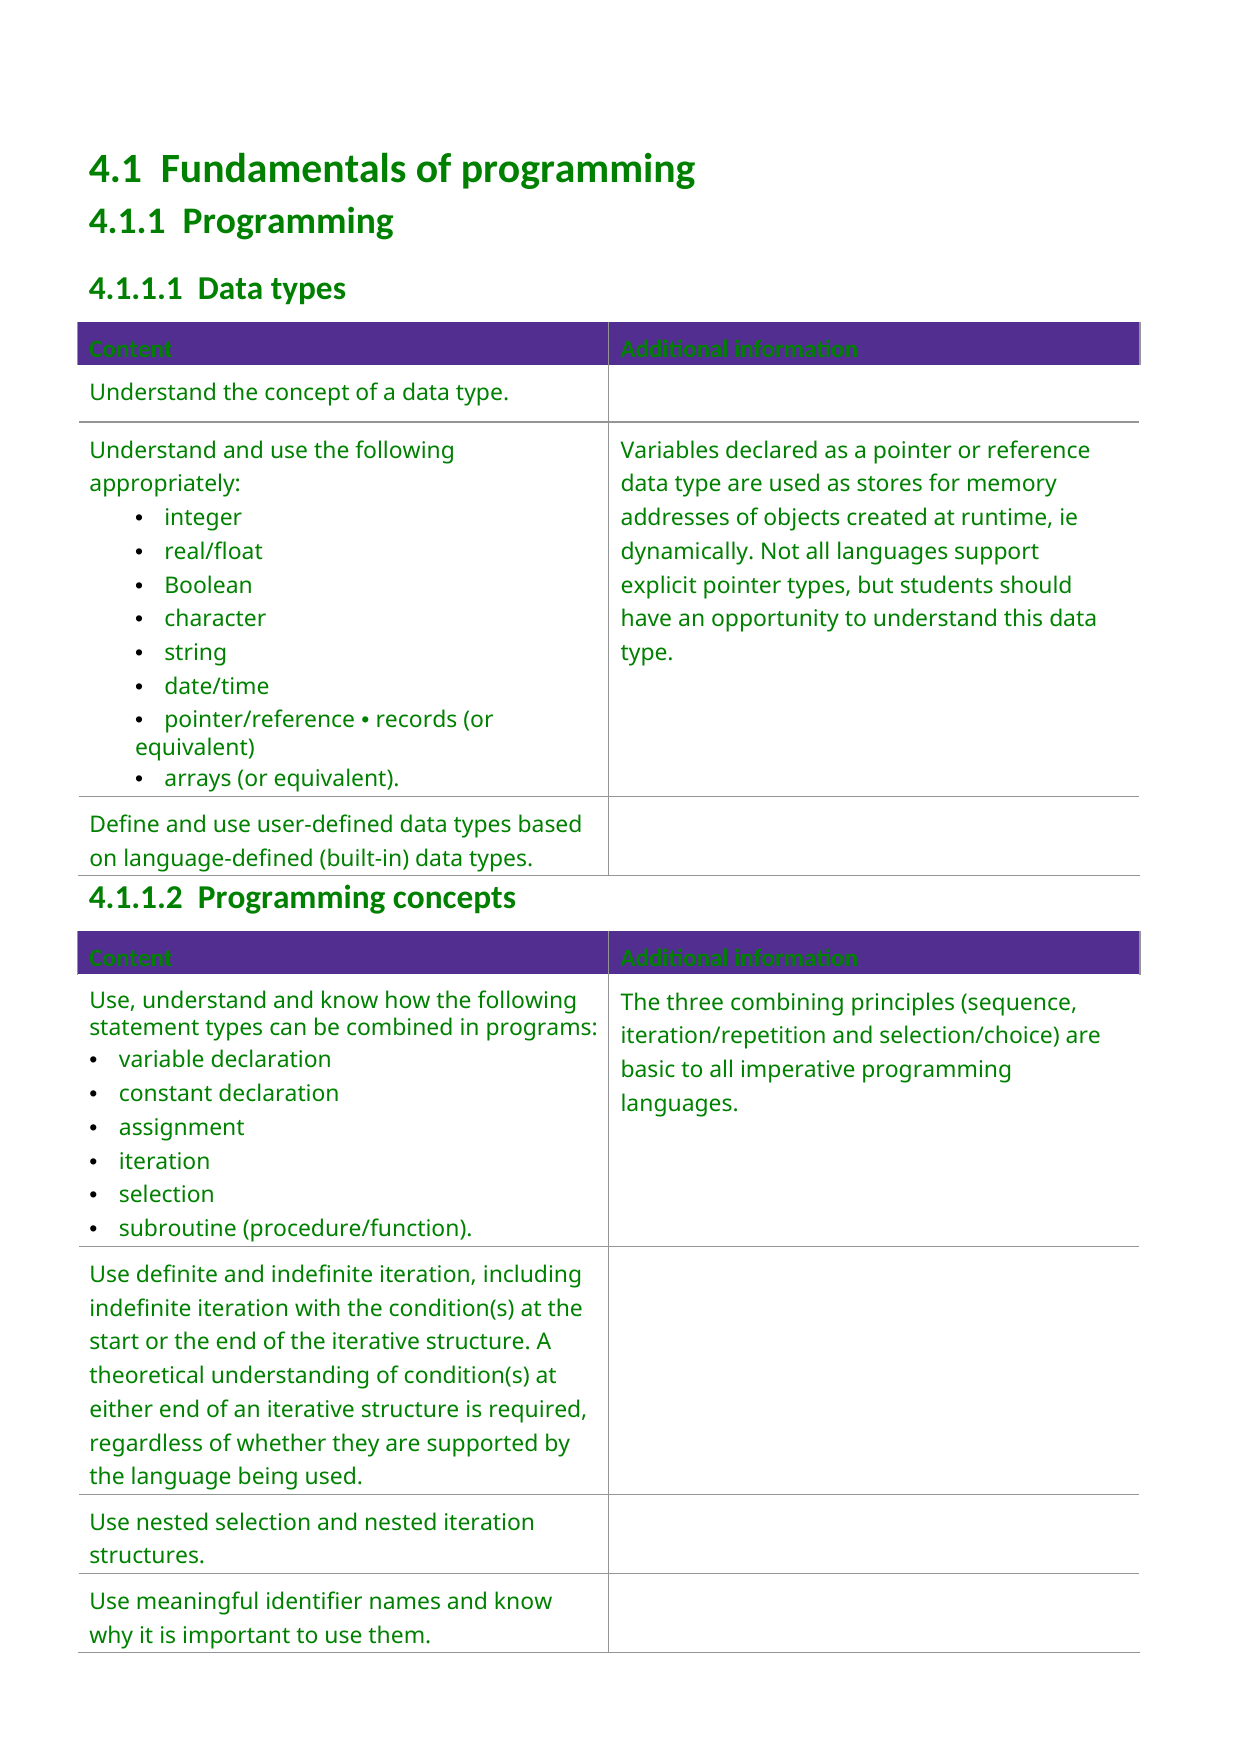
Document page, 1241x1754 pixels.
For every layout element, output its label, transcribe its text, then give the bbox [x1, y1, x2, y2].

table_cell The three combining principles (sequence, iteration/repetition and selection/choice) are basic to all imperative programming languages. [609, 975, 1140, 1246]
subtitle 4.1.1 Programming [88, 197, 1152, 242]
table_cell Use definite and indefinite iteration, including indefinite iteration with the condition(s) at the start or the end of the iterative structure. A theoretical understanding of condition(s) at either end of an iterative structure is required, regardless of whether they are supported by the language being used. [78, 1247, 608, 1493]
subtitle 4.1.1.1 Data types [88, 267, 1152, 308]
table_cell Use meaningful identifier names and know why it is important to use them. [78, 1574, 608, 1652]
table_cell Use, understand and know how the following statement types can be combined in programs: variable declaration constant declaration assignment iteration selection subroutine (procedure/function). [78, 975, 608, 1246]
table_cell [609, 796, 1140, 875]
table_header Additional information [609, 931, 1139, 974]
table_cell [609, 1246, 1140, 1493]
table_cell [609, 1494, 1140, 1573]
table_header Content [78, 931, 608, 974]
table_header Content [78, 322, 608, 365]
subtitle 4.1.1.2 Programming concepts [88, 876, 1152, 917]
table_cell Use nested selection and nested iteration structures. [78, 1495, 608, 1573]
table_cell Variables declared as a pointer or reference data type are used as stores for memory addresses of objects created at runtime, ie dynamically. Not all languages support explicit pointer types, but students should have an opportunity to understand this data type. [609, 421, 1140, 796]
table_cell [609, 1573, 1140, 1652]
table_cell [609, 365, 1140, 421]
table_cell Understand the concept of a data type. [78, 365, 608, 421]
subtitle 4.1 Fundamentals of programming [88, 142, 932, 193]
table_cell Understand and use the following appropriately: integer real/float Boolean character string date/time pointer/reference • records (or equivalent) arrays (or equivalent). [78, 422, 608, 796]
table_cell Define and use user-defined data types based on language-defined (built-in) data types. [78, 797, 608, 875]
table_header Additional information [609, 322, 1139, 365]
